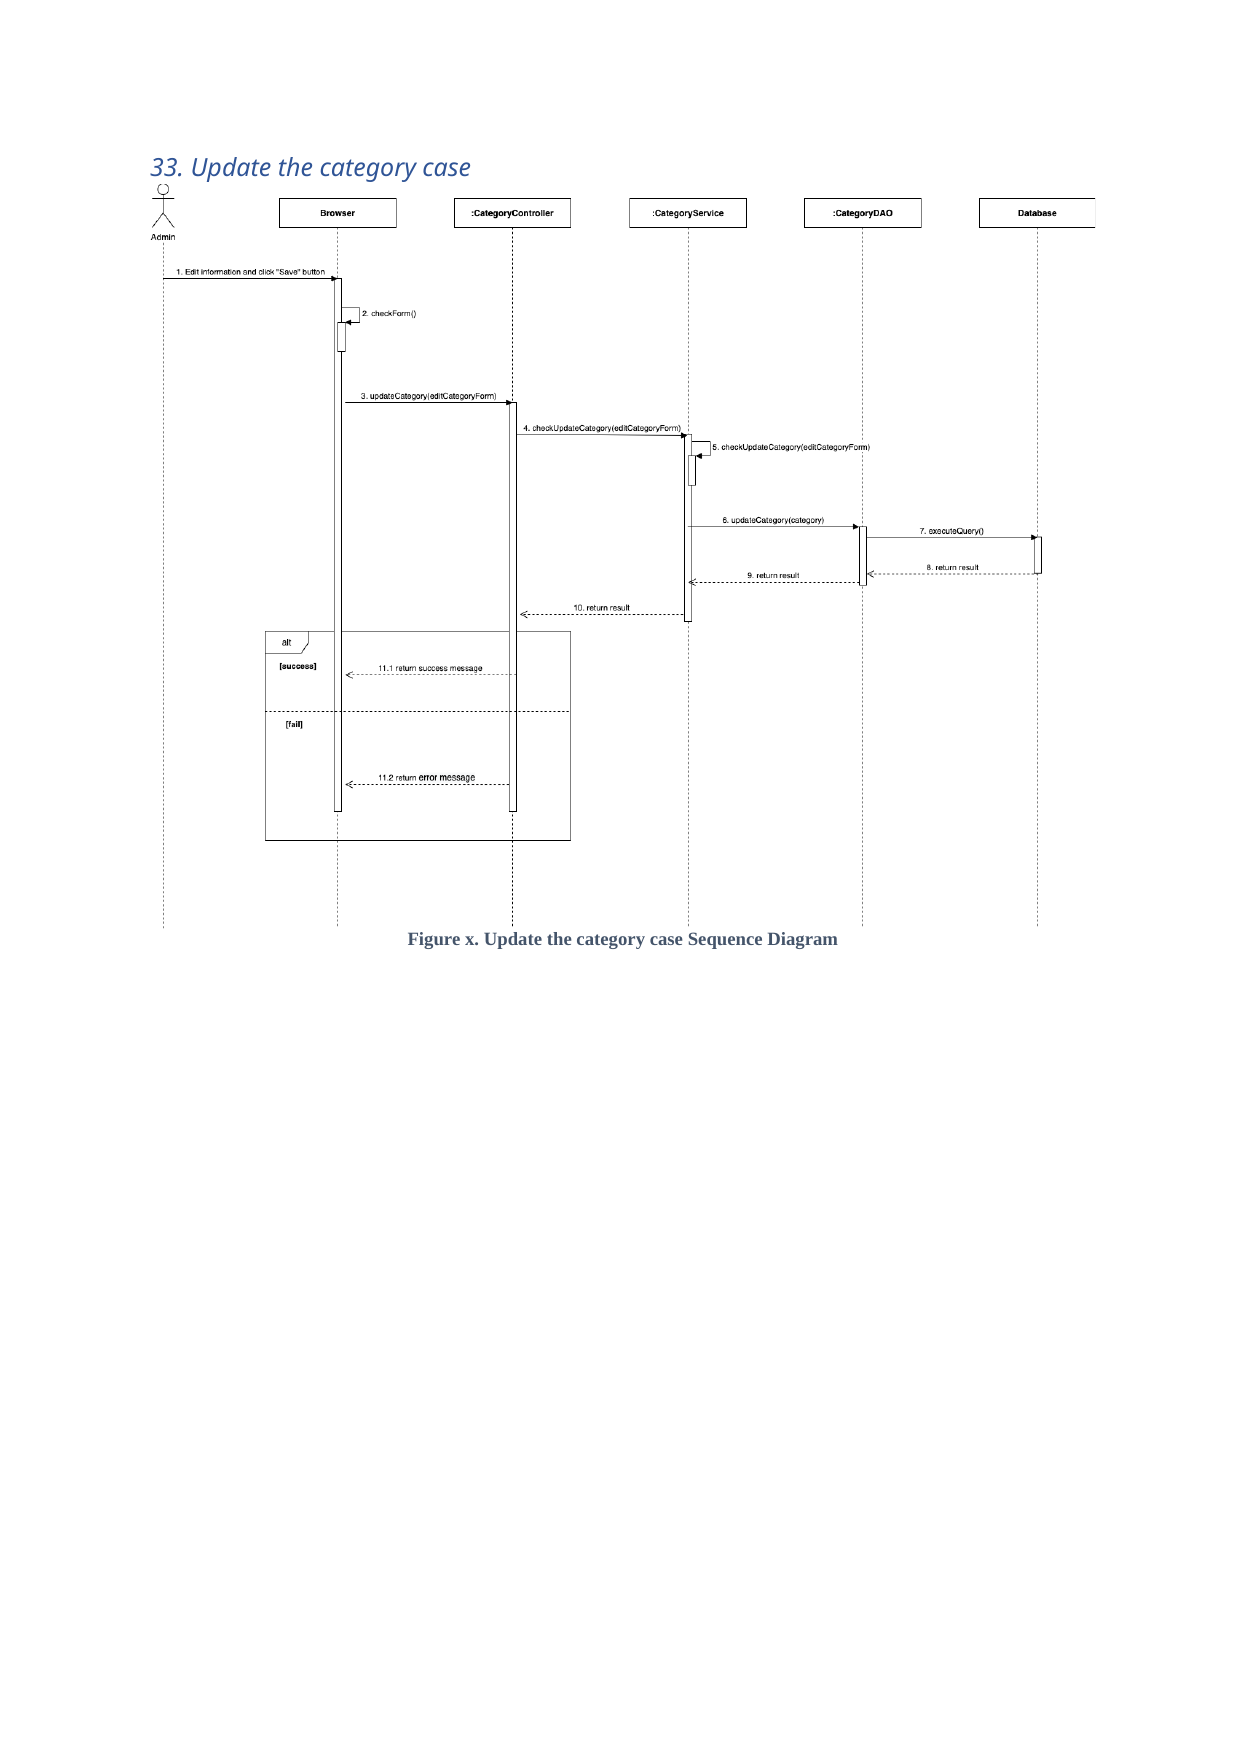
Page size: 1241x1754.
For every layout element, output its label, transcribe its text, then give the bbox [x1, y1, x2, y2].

picture [150, 184, 1096, 929]
subtitle 33. Update the category case [150, 150, 1096, 184]
text Figure x. Update the category case Sequence Diagram [150, 929, 1096, 950]
